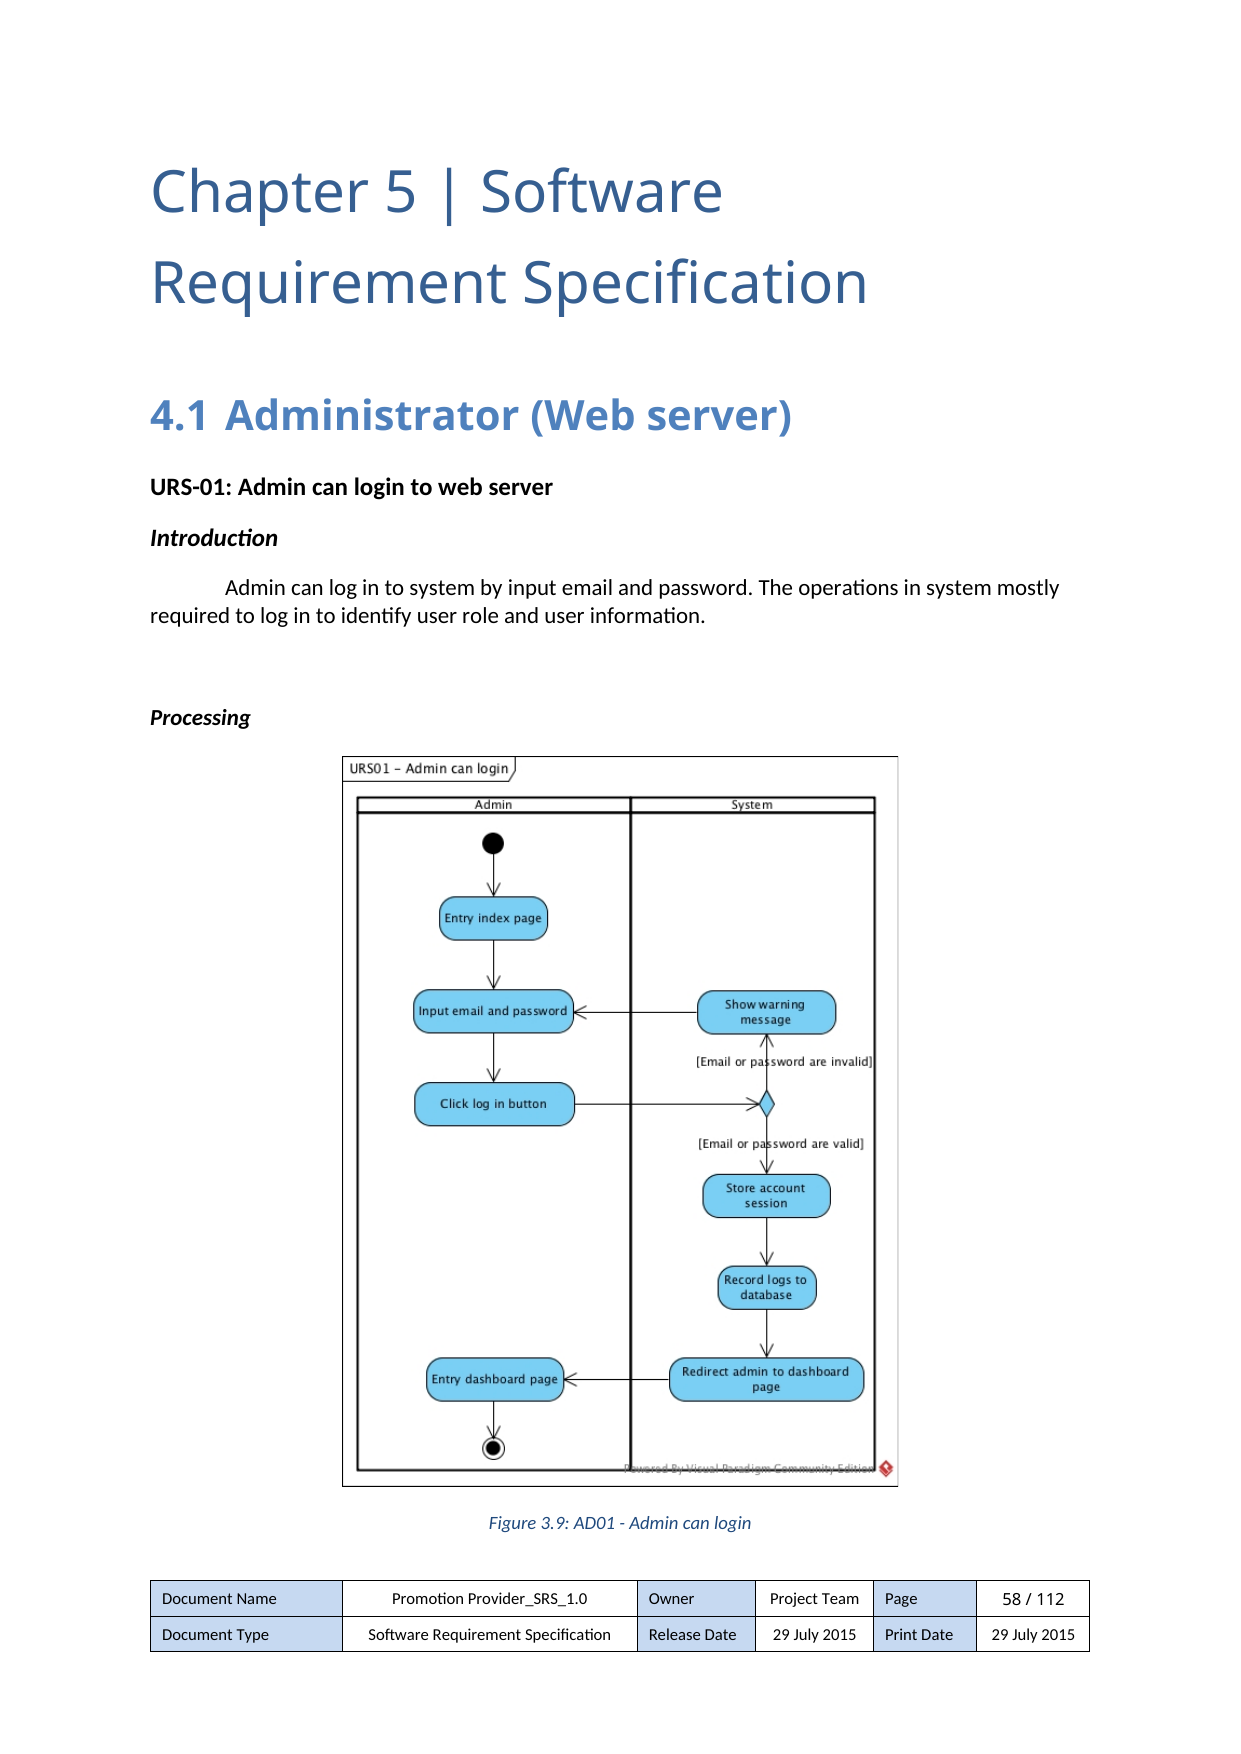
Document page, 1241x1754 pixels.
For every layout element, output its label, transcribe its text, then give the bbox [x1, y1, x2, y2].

text URS-01: Admin can login to web server [150, 471, 1090, 501]
subtitle Administrator (Web server) [150, 386, 1090, 442]
text Figure 3.9: AD01 - Admin can login [150, 1511, 1090, 1534]
text Admin can log in to system by input email and password. The operations in system mostly required to log in to identify user role and user information. [150, 573, 1090, 629]
text Processing [150, 703, 1090, 731]
subtitle Chapter 5 | Software Requirement Specification [150, 150, 1090, 321]
text Introduction [150, 522, 1090, 553]
picture [342, 756, 899, 1487]
